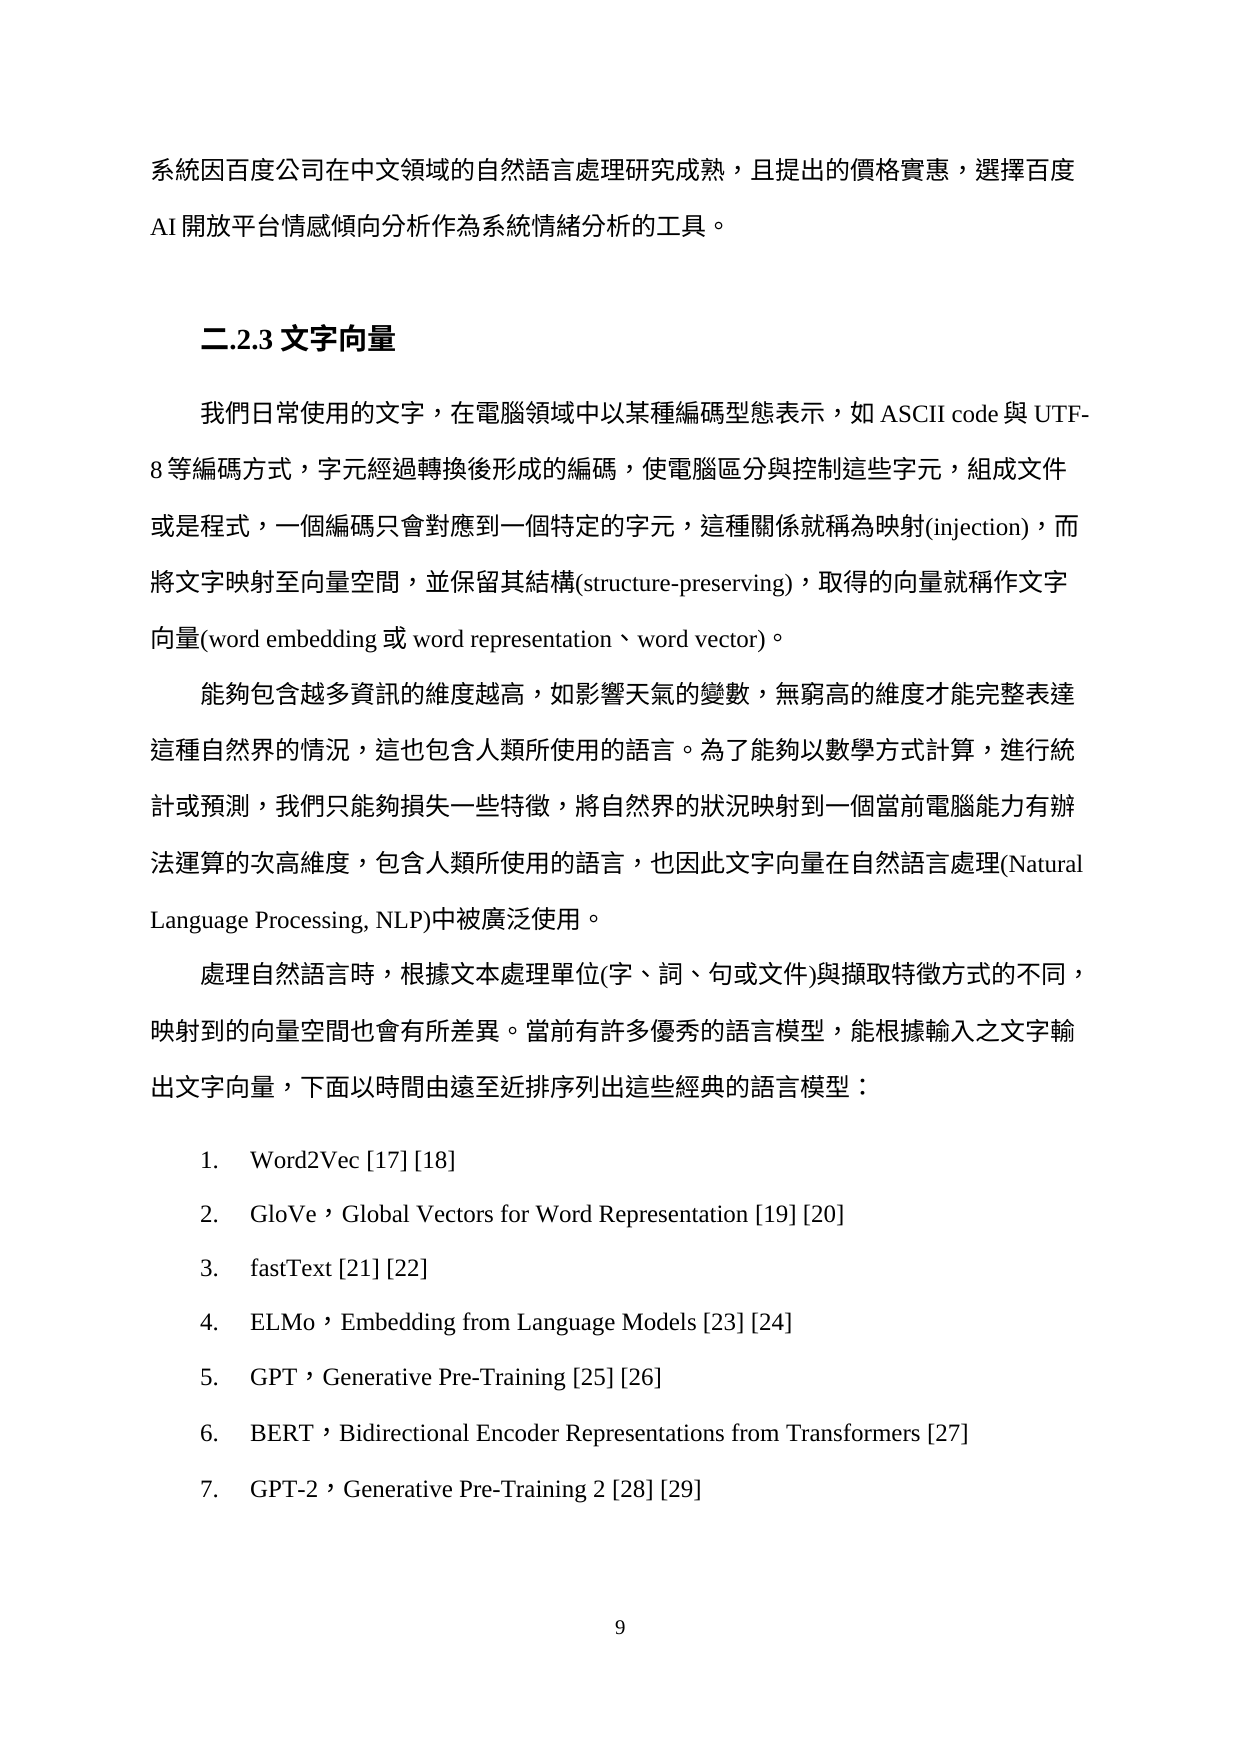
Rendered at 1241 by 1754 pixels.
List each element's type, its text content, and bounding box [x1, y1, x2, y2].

subtitle 文字向量 [200, 299, 1090, 374]
list GPT，Generative Pre-Training [200, 1356, 1090, 1394]
text 能夠包含越多資訊的維度越高，如影響天氣的變數，無窮高的維度才能完整表達這種自然界的情況，這也包含人類所使用的語言。為了能夠以數學方式計算，進行統計或預測，我們只能夠損失一些特徵，將自然界的狀況映射到一個當前電腦能力有辦法運算的次高維度，包含人類所使用的語言，也因此文字向量在自然語言處理(Natural Language Processing, NLP)中被廣泛使用。 [150, 674, 1090, 936]
text 處理自然語言時，根據文本處理單位(字、詞、句或文件)與擷取特徵方式的不同，映射到的向量空間也會有所差異。當前有許多優秀的語言模型，能根據輸入之文字輸出文字向量，下面以時間由遠至近排序列出這些經典的語言模型： [150, 954, 1090, 1104]
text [150, 150, 1090, 244]
list GloVe，Global Vectors for Word Representation [200, 1193, 1090, 1231]
list fastText [200, 1249, 1090, 1286]
text 我們日常使用的文字，在電腦領域中以某種編碼型態表示，如ASCII code與UTF-8等編碼方式，字元經過轉換後形成的編碼，使電腦區分與控制這些字元，組成文件或是程式，一個編碼只會對應到一個特定的字元，這種關係就稱為映射(injection)，而將文字映射至向量空間，並保留其結構(structure-preserving)，取得的向量就稱作文字向量(word embedding或 word representation、word vector)。 [150, 393, 1090, 656]
list GPT-2，Generative Pre-Training 2 [200, 1467, 1090, 1505]
list Word2Vec [200, 1141, 1090, 1179]
list ELMo，Embedding from Language Models [200, 1301, 1090, 1338]
list BERT，Bidirectional Encoder Representations from Transformers [200, 1412, 1090, 1449]
